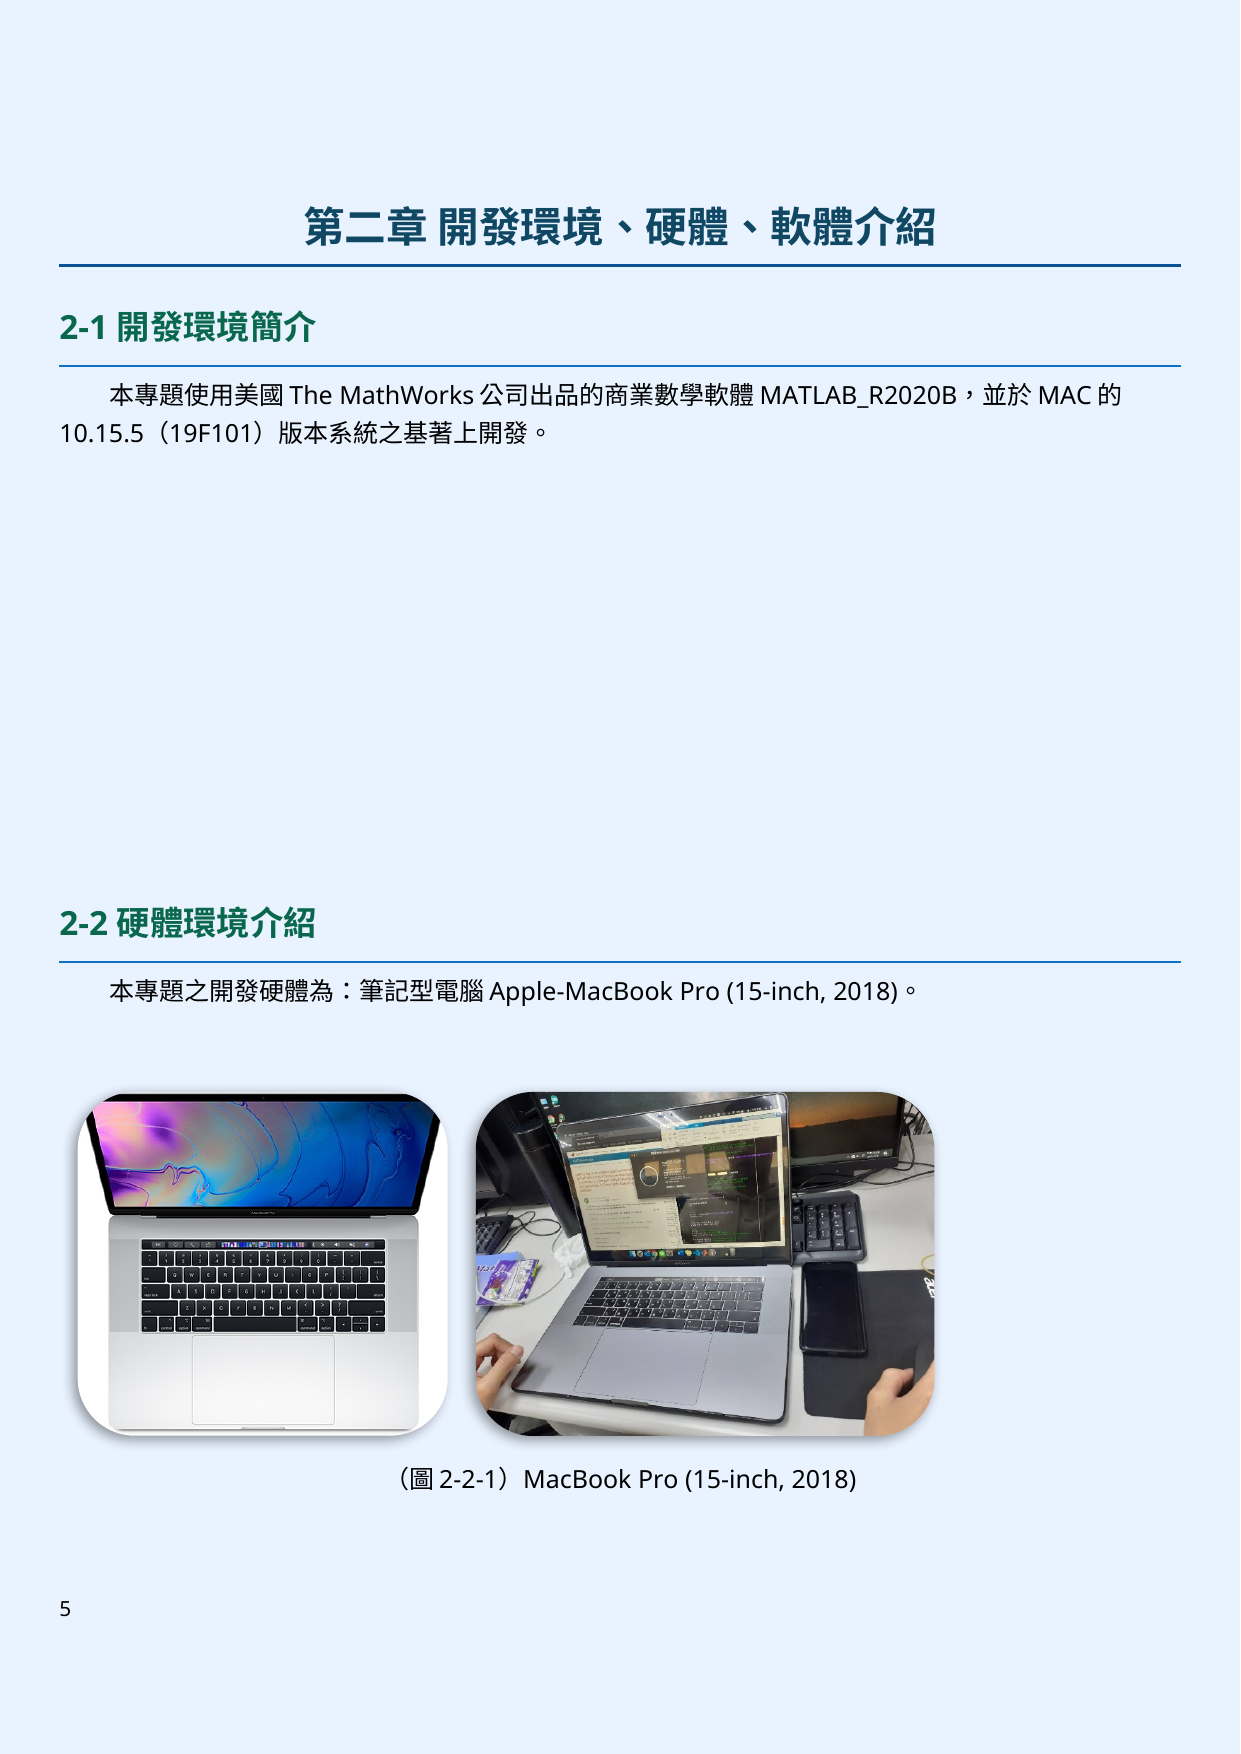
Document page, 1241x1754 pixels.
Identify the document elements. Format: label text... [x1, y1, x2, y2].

text 本專題之開發硬體為：筆記型電腦Apple-MacBook Pro (15-inch, 2018)。 [59, 971, 1181, 1008]
subtitle 2-1 開發環境簡介 [59, 288, 1181, 365]
text （圖2-2-1）MacBook Pro (15-inch, 2018) [59, 1458, 1181, 1496]
text 本專題使用美國The MathWorks公司出品的商業數學軟體MATLAB_R2020B，並於MAC的10.15.5（19F101）版本系統之基著上開發。 [59, 375, 1181, 450]
subtitle 2-2 硬體環境介紹 [59, 883, 1181, 961]
picture [77, 1091, 448, 1436]
picture [475, 1091, 935, 1436]
subtitle 第二章 開發環境、硬體、軟體介紹 [59, 187, 1181, 264]
